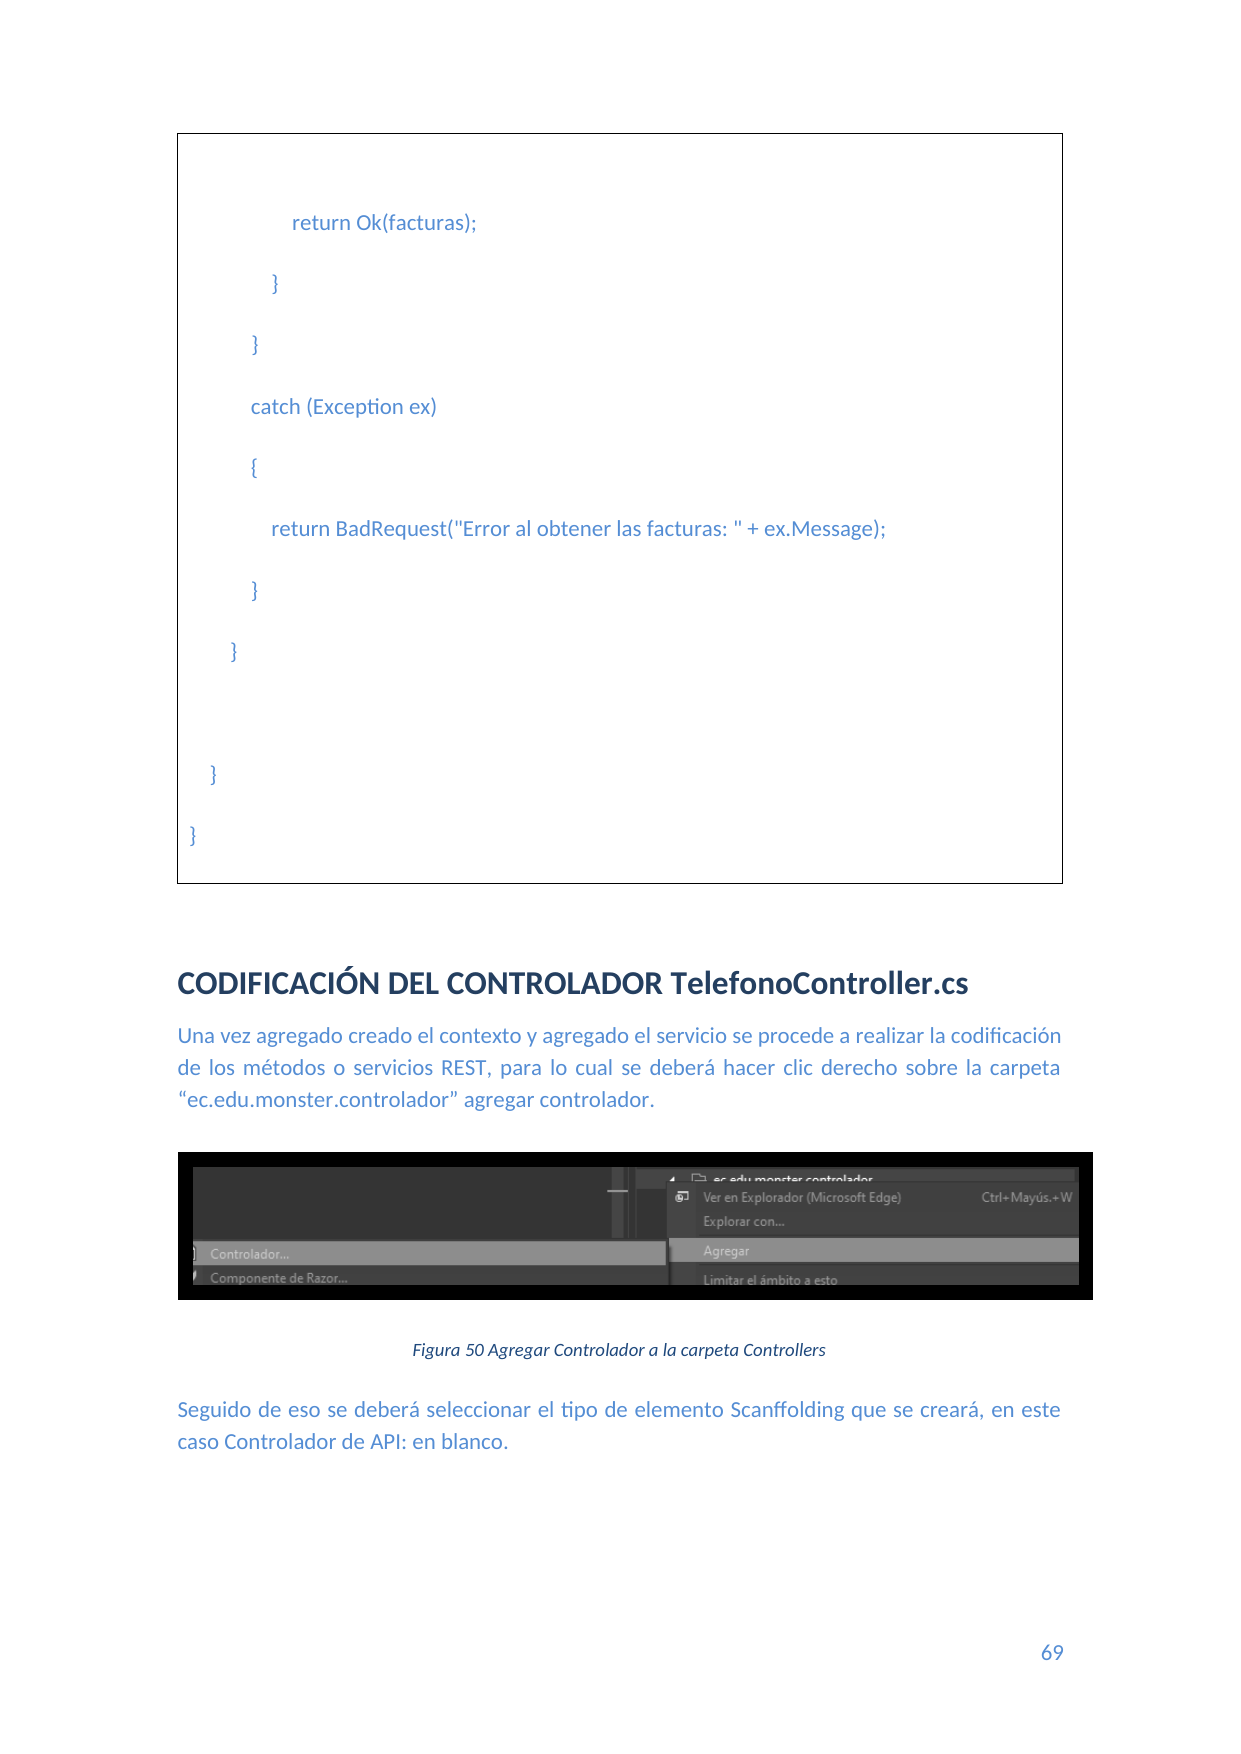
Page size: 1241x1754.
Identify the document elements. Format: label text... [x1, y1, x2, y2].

text Figura 50 Agregar Controlador a la carpeta Controllers [177, 1338, 1063, 1361]
subtitle CODIFICACIÓN DEL CONTROLADOR TelefonoController.cs [177, 962, 1063, 1002]
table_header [178, 134, 1062, 883]
text Una vez agregado creado el contexto y agregado el servicio se procede a realizar la codificación de los métodos o servicios REST, para lo cual se deberá hacer clic derecho sobre la carpeta “ec.edu.monster.controlador” agregar controlador. [177, 1021, 1063, 1113]
text Seguido de eso se deberá seleccionar el tipo de elemento Scanffolding que se creará, en este caso Controlador de API: en blanco. [177, 1395, 1063, 1455]
picture [193, 1167, 1079, 1285]
